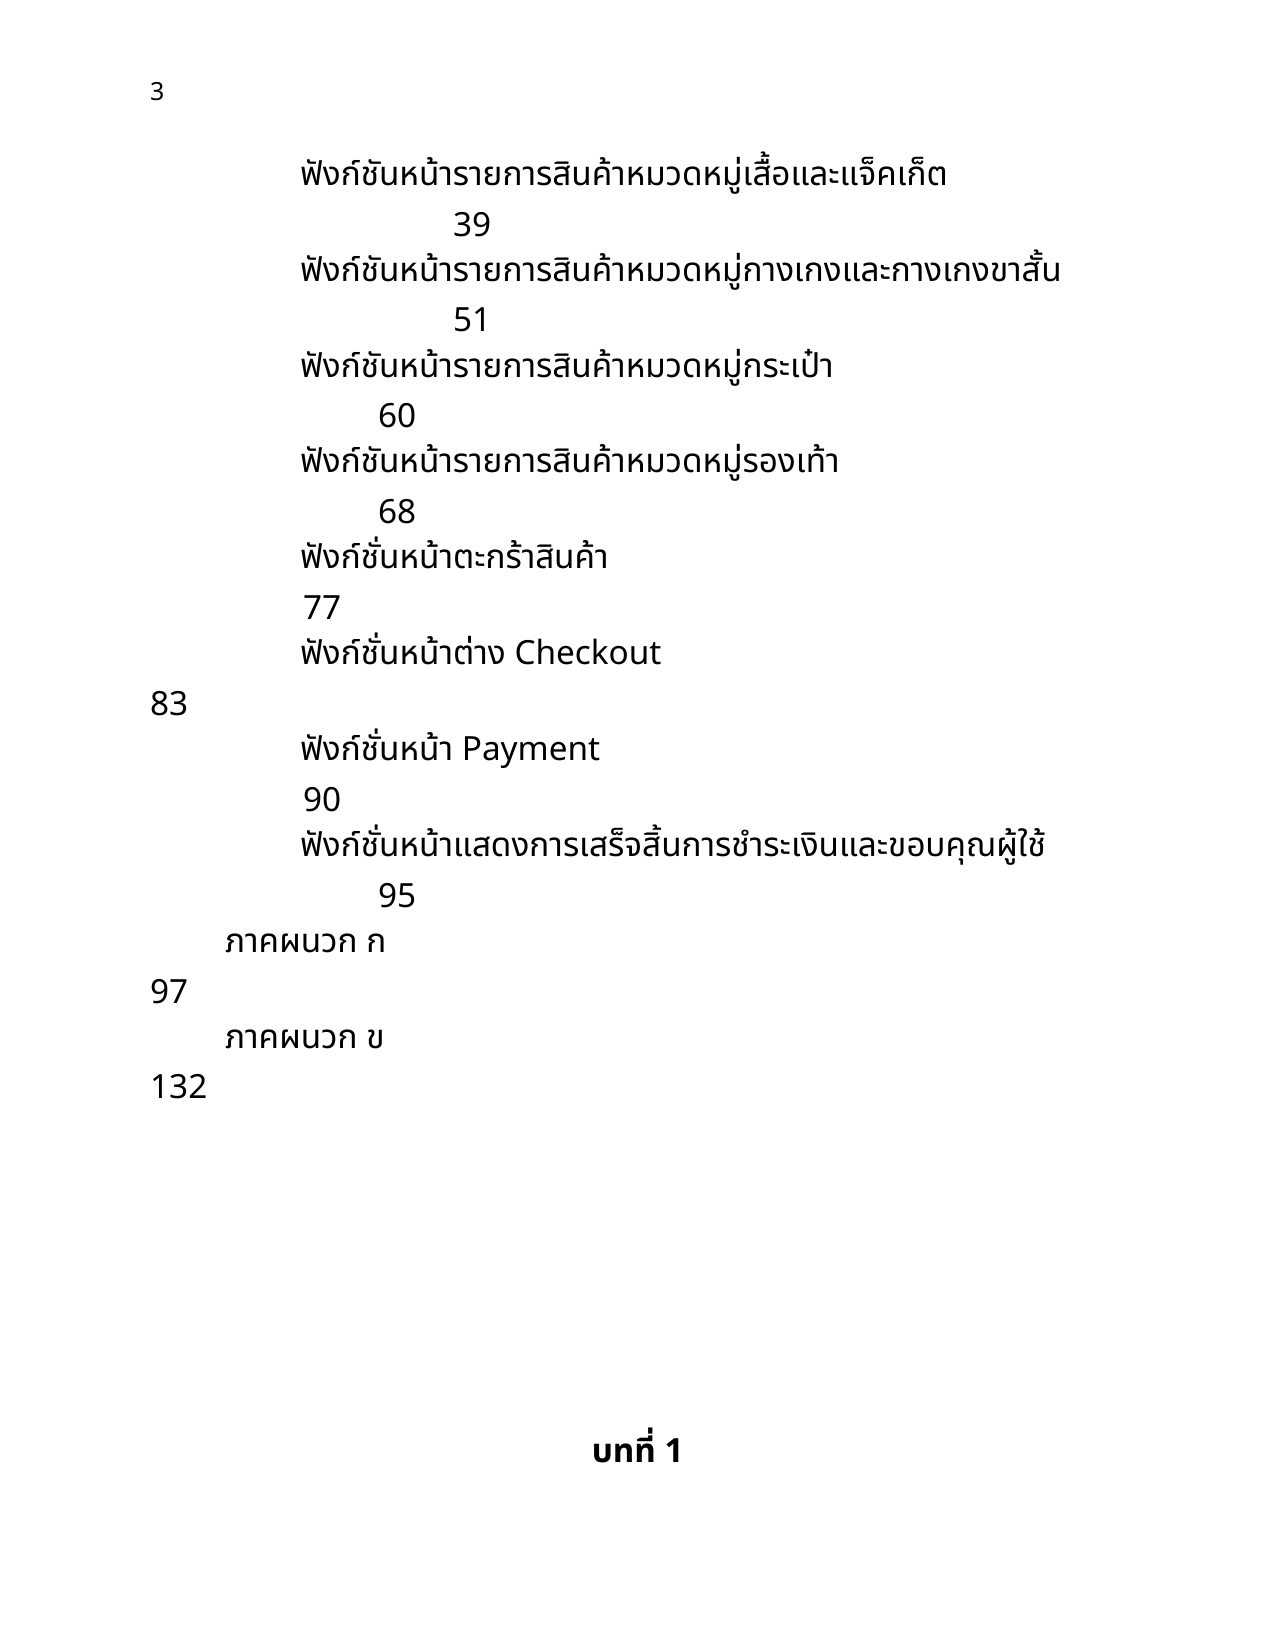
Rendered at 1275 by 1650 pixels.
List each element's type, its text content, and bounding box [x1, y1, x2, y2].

text ฟังก์ชั่นหน้า Payment 90 [150, 725, 1125, 821]
text ฟังก์ชั่นหน้าแสดงการเสร็จสิ้นการชำระเงินและขอบคุณผู้ใช้ 95 [150, 821, 1125, 917]
text ฟังก์ชั่นหน้าต่าง Checkout 83 [150, 629, 1125, 725]
text ฟังก์ชั่นหน้าตะกร้าสินค้า 77 [150, 533, 1125, 629]
text ฟังก์ชันหน้ารายการสินค้าหมวดหมู่กระเป๋า 60 [150, 342, 1125, 437]
text ฟังก์ชันหน้ารายการสินค้าหมวดหมู่กางเกงและกางเกงขาสั้น 51 [150, 246, 1125, 342]
text ฟังก์ชันหน้ารายการสินค้าหมวดหมู่เสื้อและแจ็คเก็ต 39 [225, 150, 1125, 246]
text ภาคผนวก ข 132 [150, 1013, 1125, 1109]
text ภาคผนวก ก 97 [150, 917, 1125, 1013]
text ฟังก์ชันหน้ารายการสินค้าหมวดหมู่รองเท้า 68 [150, 437, 1125, 533]
text บทที่ 1 [150, 1427, 1125, 1477]
